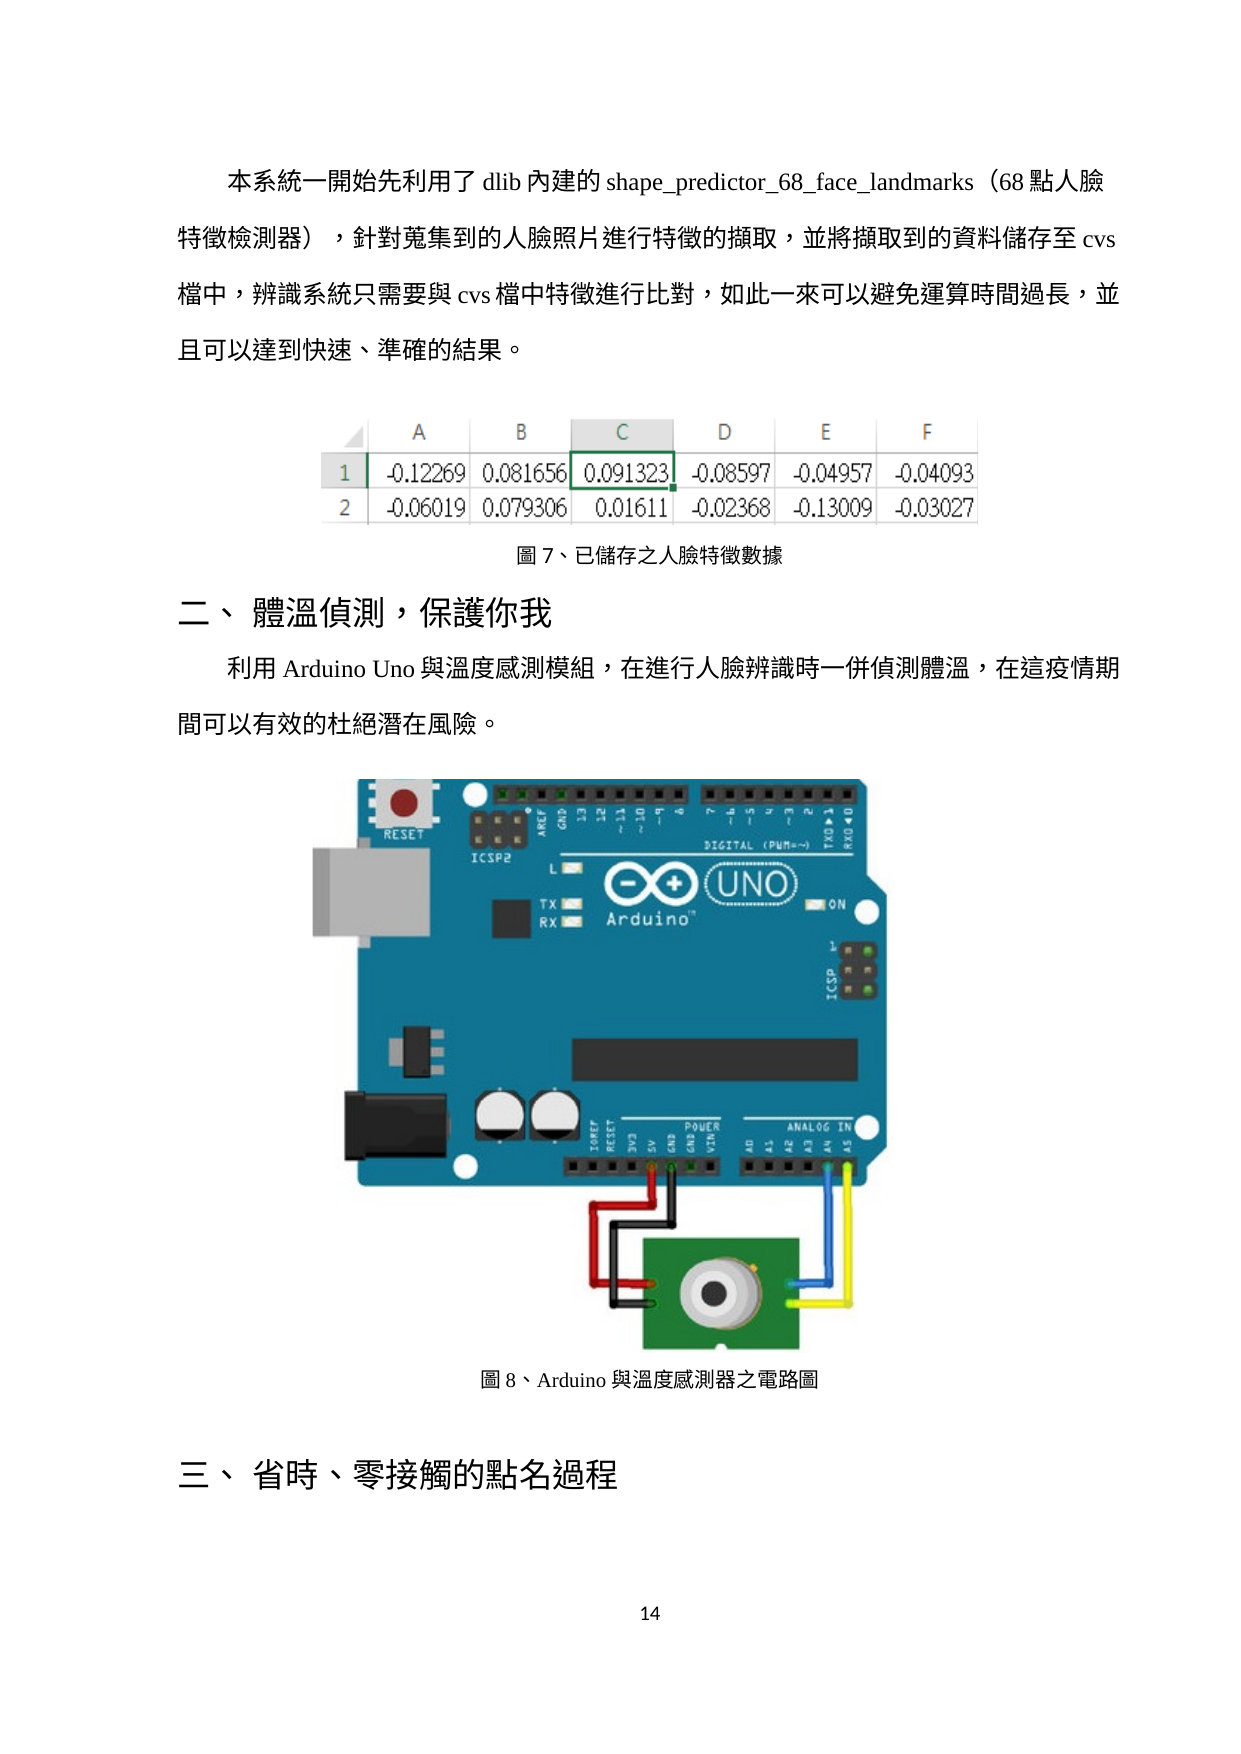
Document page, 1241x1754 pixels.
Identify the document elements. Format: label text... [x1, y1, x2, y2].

picture [321, 410, 978, 525]
list 利用Arduino Uno與溫度感測模組，在進行人臉辨識時一併偵測體溫，在這疫情期間可以有效的杜絕潛在風險。 [177, 648, 1122, 742]
text 圖 八、Arduino 與溫度感測器之電路圖 [177, 1360, 1122, 1397]
list 體溫偵測，保護你我 [177, 573, 1122, 648]
text 圖 七、已儲存之人臉特徵數據 [177, 536, 1122, 573]
picture [312, 779, 896, 1353]
list 本系統一開始先利用了dlib內建的shape_predictor_68_face_landmarks（68點人臉特徵檢測器），針對蒐集到的人臉照片進行特徵的擷取，並將擷取到的資料儲存至cvs檔中，辨識系統只需要與cvs檔中特徵進行比對，如此一來可以避免運算時間過長，並且可以達到快速、準確的結果。 [177, 161, 1122, 367]
list 省時、零接觸的點名過程 [177, 1435, 1122, 1510]
